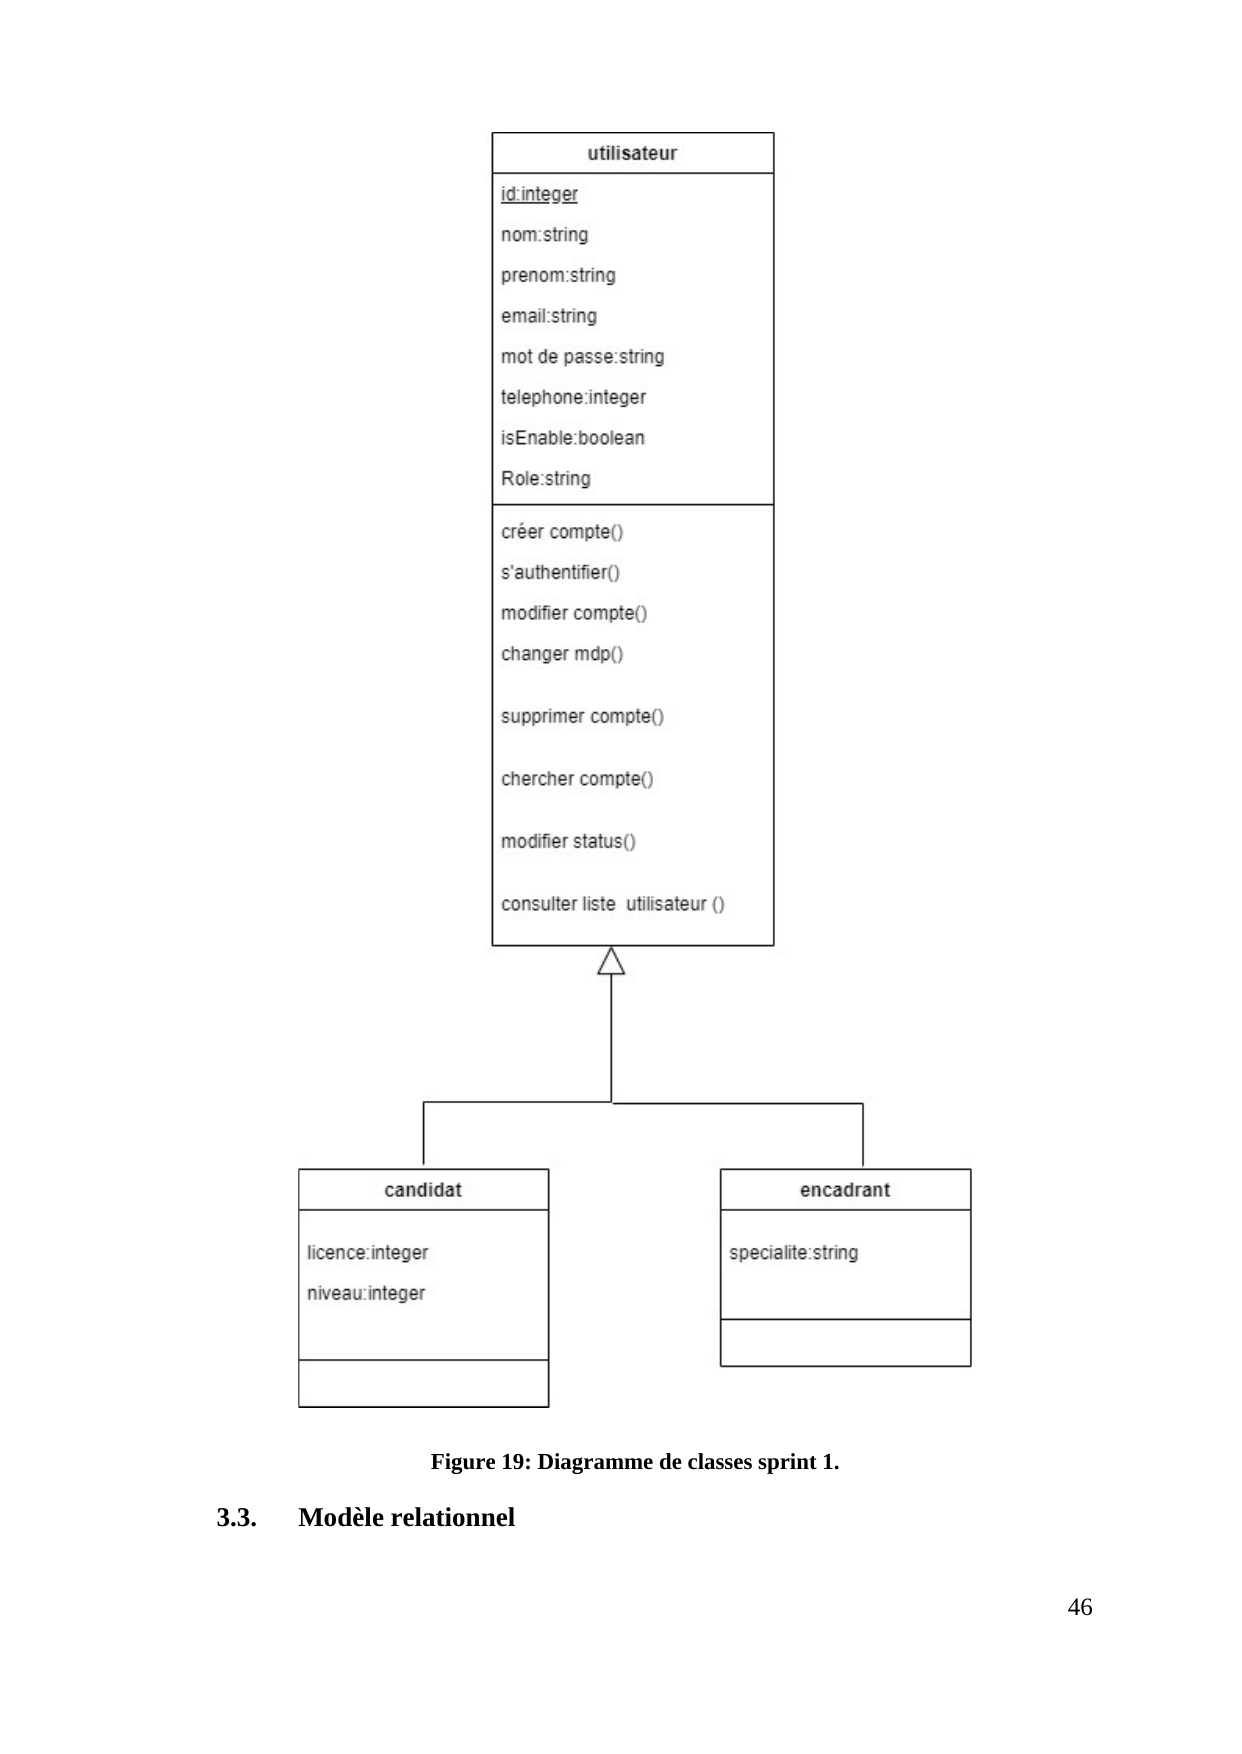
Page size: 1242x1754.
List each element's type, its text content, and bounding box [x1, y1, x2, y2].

list Modèle relationnel [216, 1501, 1092, 1532]
text Figure 19: Diagramme de classes sprint 1. [431, 1448, 1092, 1474]
picture [298, 132, 972, 1408]
